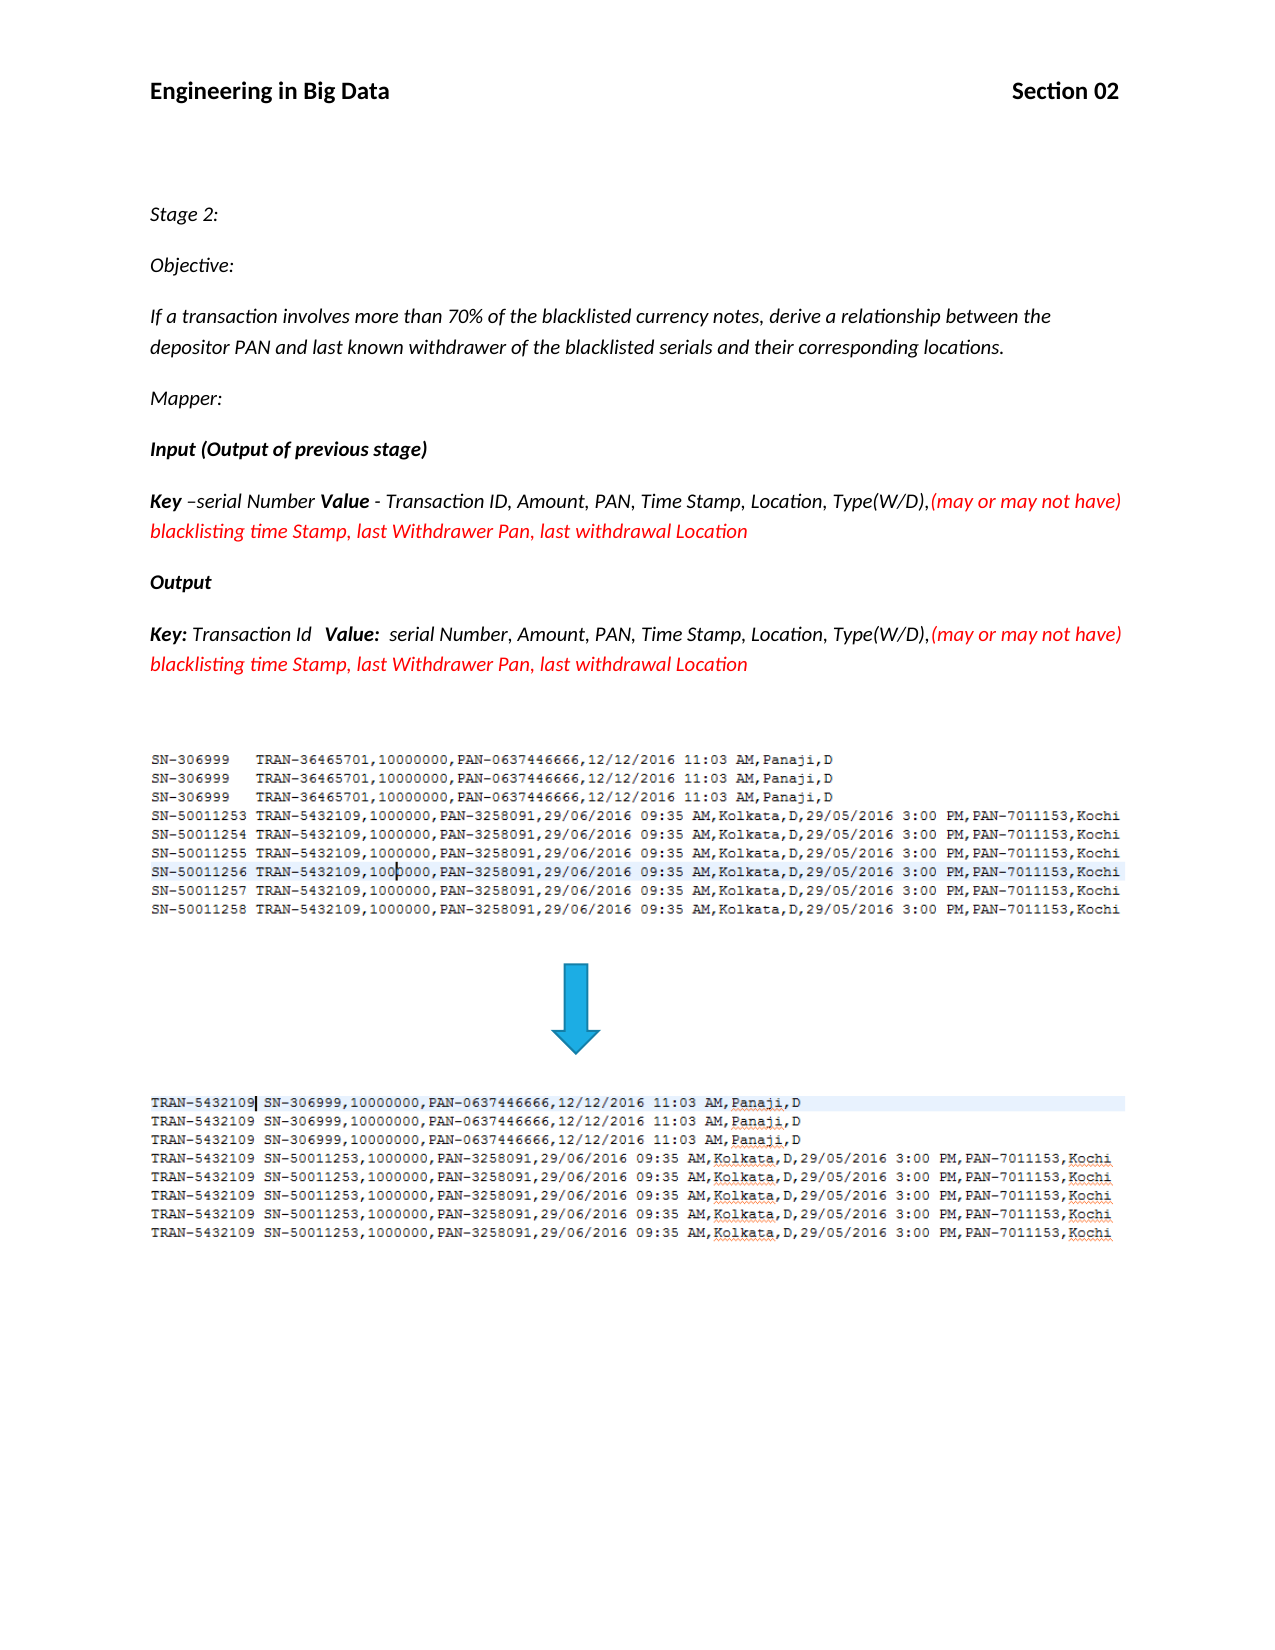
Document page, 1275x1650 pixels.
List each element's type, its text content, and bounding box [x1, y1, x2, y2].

text If a transaction involves more than 70% of the blacklisted currency notes, derive a relationship between the depositor PAN and last known withdrawer of the blacklisted serials and their corresponding locations. [150, 304, 1125, 359]
text Stage 2: [150, 201, 1125, 227]
text Mapper: [150, 385, 1125, 411]
text Output [150, 569, 1125, 595]
picture [150, 753, 1125, 918]
text Key: Transaction Id Value: serial Number, Amount, PAN, Time Stamp, Location, Type(W/D),(may or may not have) blacklisting time Stamp, last Withdrawer Pan, last withdrawal Location [150, 621, 1125, 677]
text Objective: [150, 252, 1125, 278]
text Key –serial Number Value - Transaction ID, Amount, PAN, Time Stamp, Location, Type(W/D),(may or may not have) blacklisting time Stamp, last Withdrawer Pan, last withdrawal Location [150, 488, 1125, 544]
text Input (Output of previous stage) [150, 437, 1125, 462]
picture [150, 1096, 1125, 1250]
